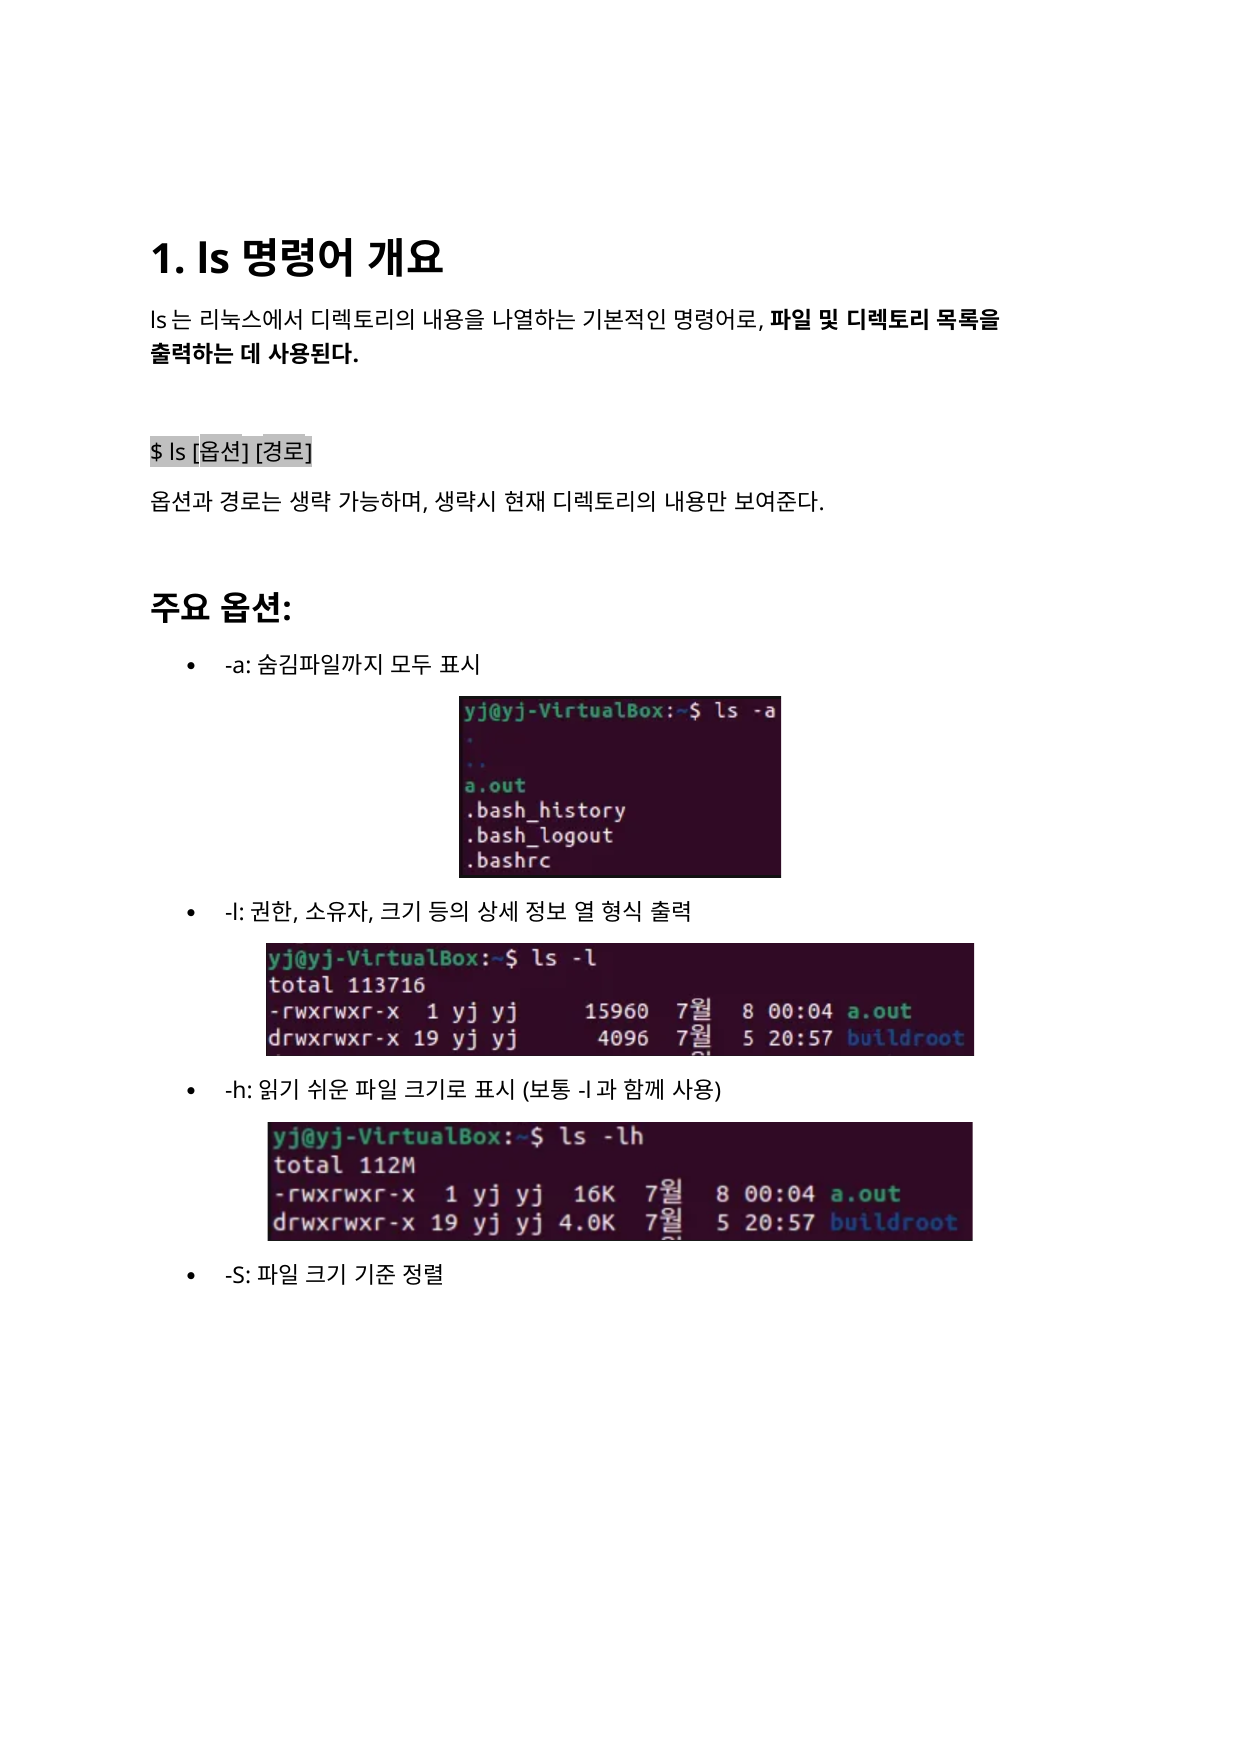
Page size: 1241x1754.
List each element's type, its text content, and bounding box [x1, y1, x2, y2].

picture [266, 943, 975, 1056]
list -S: 파일 크기 기준 정렬 [187, 1257, 1090, 1291]
list -a: 숨김파일까지 모두 표시 [187, 647, 1090, 680]
list -l: 권한, 소유자, 크기 등의 상세 정보 열 형식 출력 [187, 894, 1090, 927]
picture [459, 696, 782, 878]
text 주요 옵션: [150, 581, 1090, 630]
text ls는 리눅스에서 디렉토리의 내용을 나열하는 기본적인 명령어로, 파일 및 디렉토리 목록을 출력하는 데 사용된다. [150, 302, 1090, 369]
text 옵션과 경로는 생략 가능하며, 생략시 현재 디렉토리의 내용만 보여준다. [150, 483, 1090, 517]
text $ ls [옵션] [경로] [150, 433, 1090, 467]
text 1. ls 명령어 개요 [150, 225, 1090, 286]
list -h: 읽기 쉬운 파일 크기로 표시 (보통 -l과 함께 사용) [187, 1072, 1090, 1106]
picture [267, 1122, 973, 1241]
